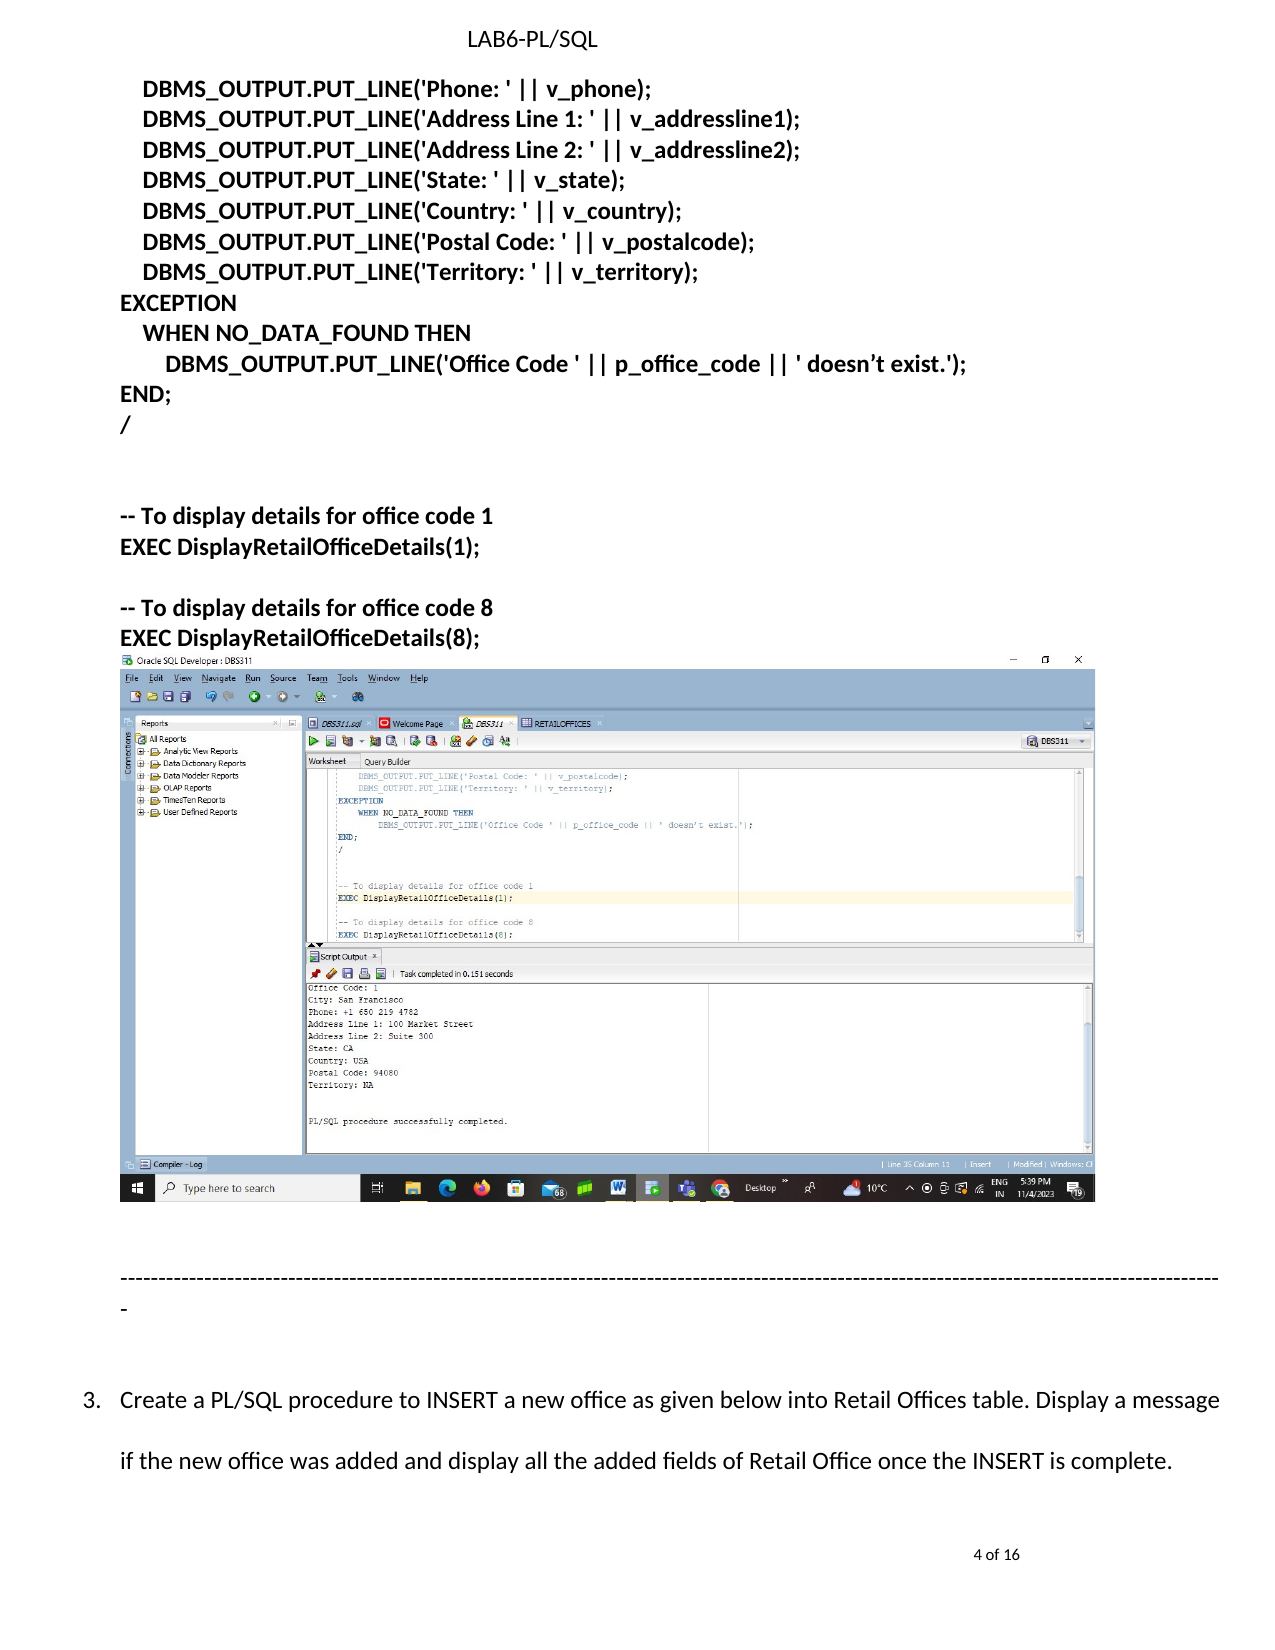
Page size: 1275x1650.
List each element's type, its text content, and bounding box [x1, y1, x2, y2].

list DBMS_OUTPUT.PUT_LINE('Country: ' || v_country); [120, 195, 1230, 226]
list EXEC DisplayRetailOfficeDetails(1); [120, 531, 1230, 561]
list WHEN NO_DATA_FOUND THEN [120, 317, 1230, 348]
list DBMS_OUTPUT.PUT_LINE('Address Line 2: ' || v_addressline2); [120, 134, 1230, 165]
list -- To display details for office code 1 [120, 500, 1230, 531]
picture [120, 653, 1096, 1202]
list DBMS_OUTPUT.PUT_LINE('Phone: ' || v_phone); [120, 73, 1230, 104]
list DBMS_OUTPUT.PUT_LINE('Postal Code: ' || v_postalcode); [120, 226, 1230, 256]
list ------------------------------------------------------------------------------------------------------------------------------------------------- [120, 1262, 1230, 1323]
list DBMS_OUTPUT.PUT_LINE('Territory: ' || v_territory); [120, 256, 1230, 287]
list / [120, 409, 1230, 439]
list Create a PL/SQL procedure to INSERT a new office as given below into Retail Offices table. Display a message if the new office was added and display all the added fields of Retail Office once the INSERT is complete. [82, 1384, 1230, 1476]
list -- To display details for office code 8 [120, 592, 1230, 622]
list EXEC DisplayRetailOfficeDetails(8); [120, 622, 1230, 653]
list DBMS_OUTPUT.PUT_LINE('State: ' || v_state); [120, 165, 1230, 195]
list END; [120, 378, 1230, 409]
list EXCEPTION [120, 287, 1230, 317]
list DBMS_OUTPUT.PUT_LINE('Address Line 1: ' || v_addressline1); [120, 104, 1230, 134]
list DBMS_OUTPUT.PUT_LINE('Office Code ' || p_office_code || ' doesn’t exist.'); [120, 348, 1230, 378]
